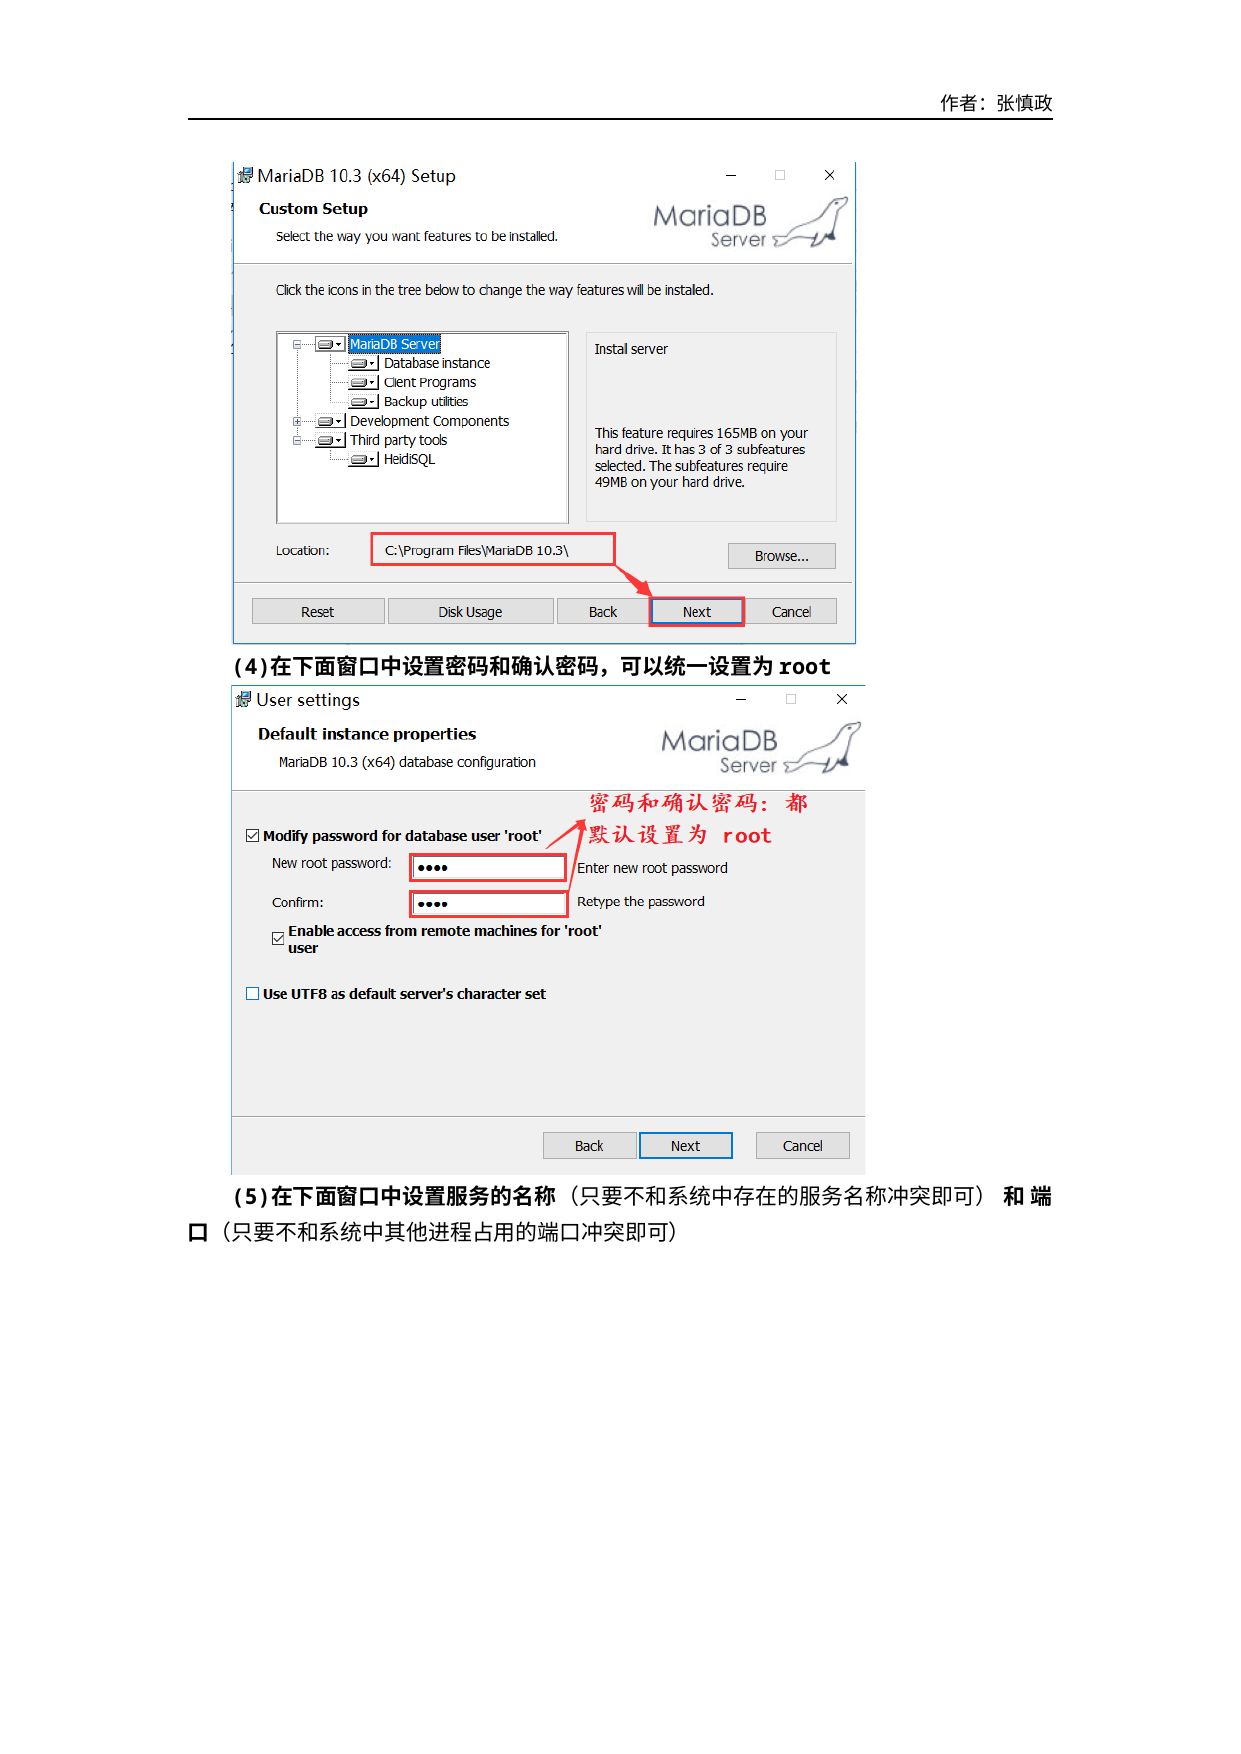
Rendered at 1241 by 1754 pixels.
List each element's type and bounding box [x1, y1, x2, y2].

picture [231, 162, 857, 645]
picture [231, 685, 866, 1175]
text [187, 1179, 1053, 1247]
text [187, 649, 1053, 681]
